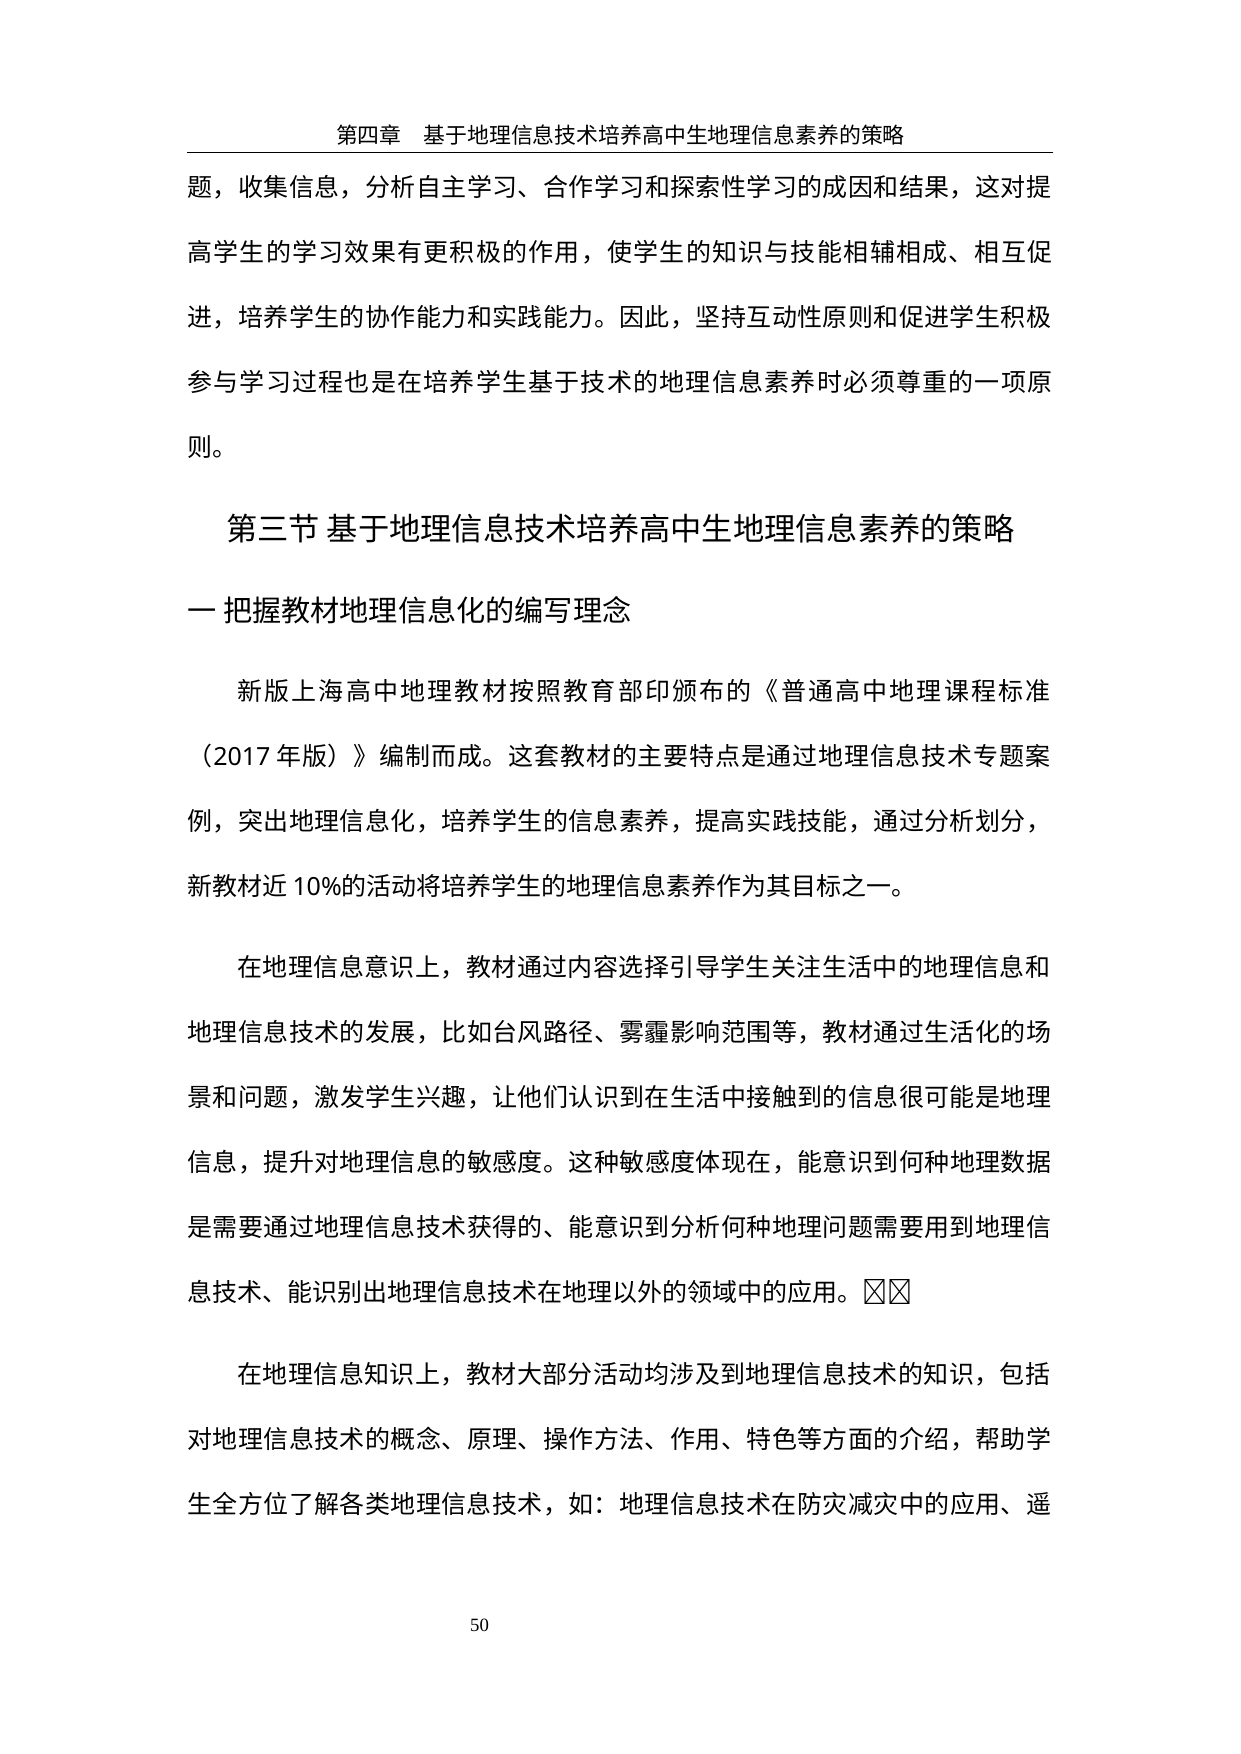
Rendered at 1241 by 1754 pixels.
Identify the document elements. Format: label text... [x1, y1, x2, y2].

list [187, 153, 1053, 478]
text 一 把握教材地理信息化的编写理念 [187, 576, 1053, 641]
list 第三节 基于地理信息技术培养高中生地理信息素养的策略 [187, 495, 1053, 560]
list 新版上海高中地理教材按照教育部印颁布的《普通高中地理课程标准（2017年版）》编制而成。这套教材的主要特点是通过地理信息技术专题案例，突出地理信息化，培养学生的信息素养，提高实践技能，通过分析划分，新教材近10%的活动将培养学生的地理信息素养作为其目标之一。 [187, 657, 1053, 917]
list 在地理信息意识上，教材通过内容选择引导学生关注生活中的地理信息和地理信息技术的发展，比如台风路径、雾霾影响范围等，教材通过生活化的场景和问题，激发学生兴趣，让他们认识到在生活中接触到的信息很可能是地理信息，提升对地理信息的敏感度。这种敏感度体现在，能意识到何种地理数据是需要通过地理信息技术获得的、能意识到分析何种地理问题需要用到地理信息技术、能识别出地理信息技术在地理以外的领域中的应用。 [187, 933, 1053, 1323]
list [187, 1340, 1053, 1535]
